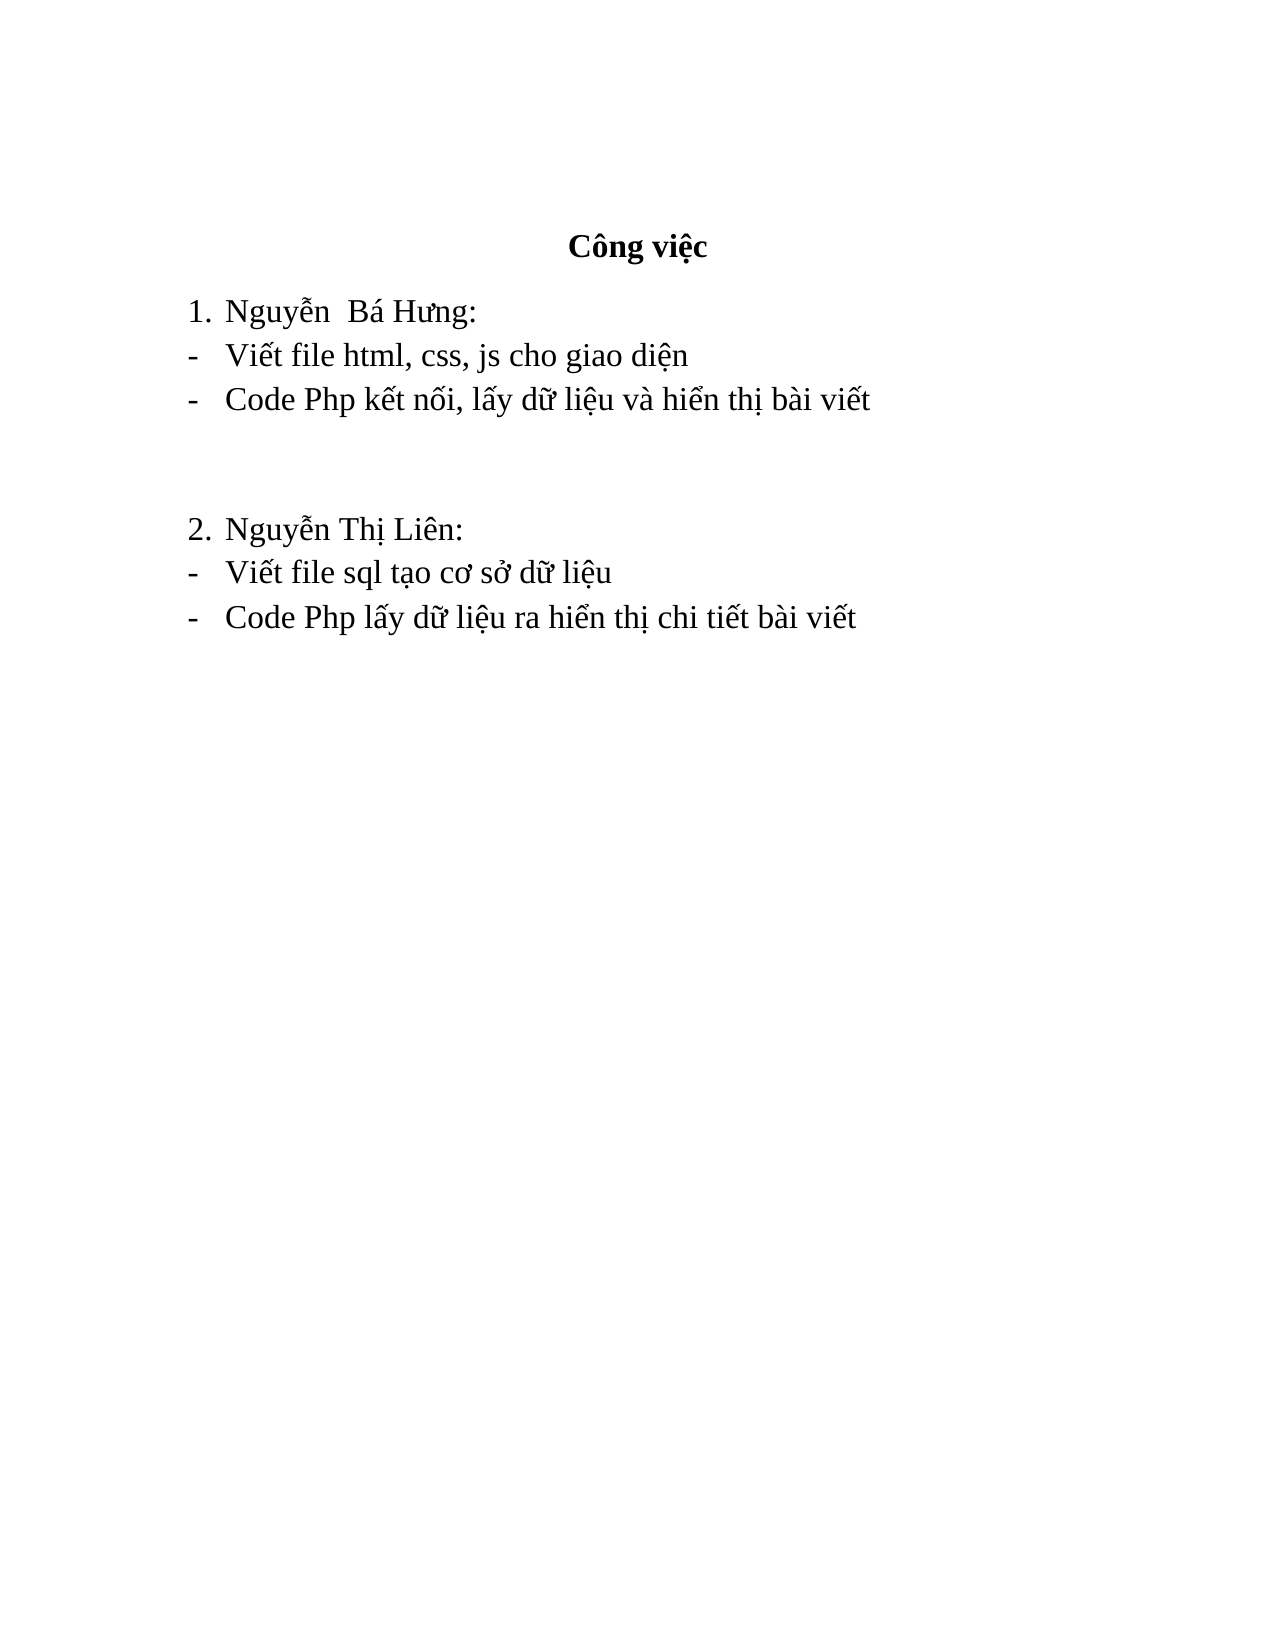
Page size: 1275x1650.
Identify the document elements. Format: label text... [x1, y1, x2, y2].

list Code Php kết nối, lấy dữ liệu và hiển thị bài viết [187, 379, 1125, 417]
list Viết file sql tạo cơ sở dữ liệu [187, 553, 1125, 591]
text Công việc [150, 226, 1125, 264]
list Code Php lấy dữ liệu ra hiển thị chi tiết bài viết [187, 597, 1125, 635]
list Nguyễn Thị Liên: [187, 509, 1125, 547]
list Nguyễn Bá Hưng: [187, 291, 1125, 329]
list Viết file html, css, js cho giao diện [187, 335, 1125, 373]
